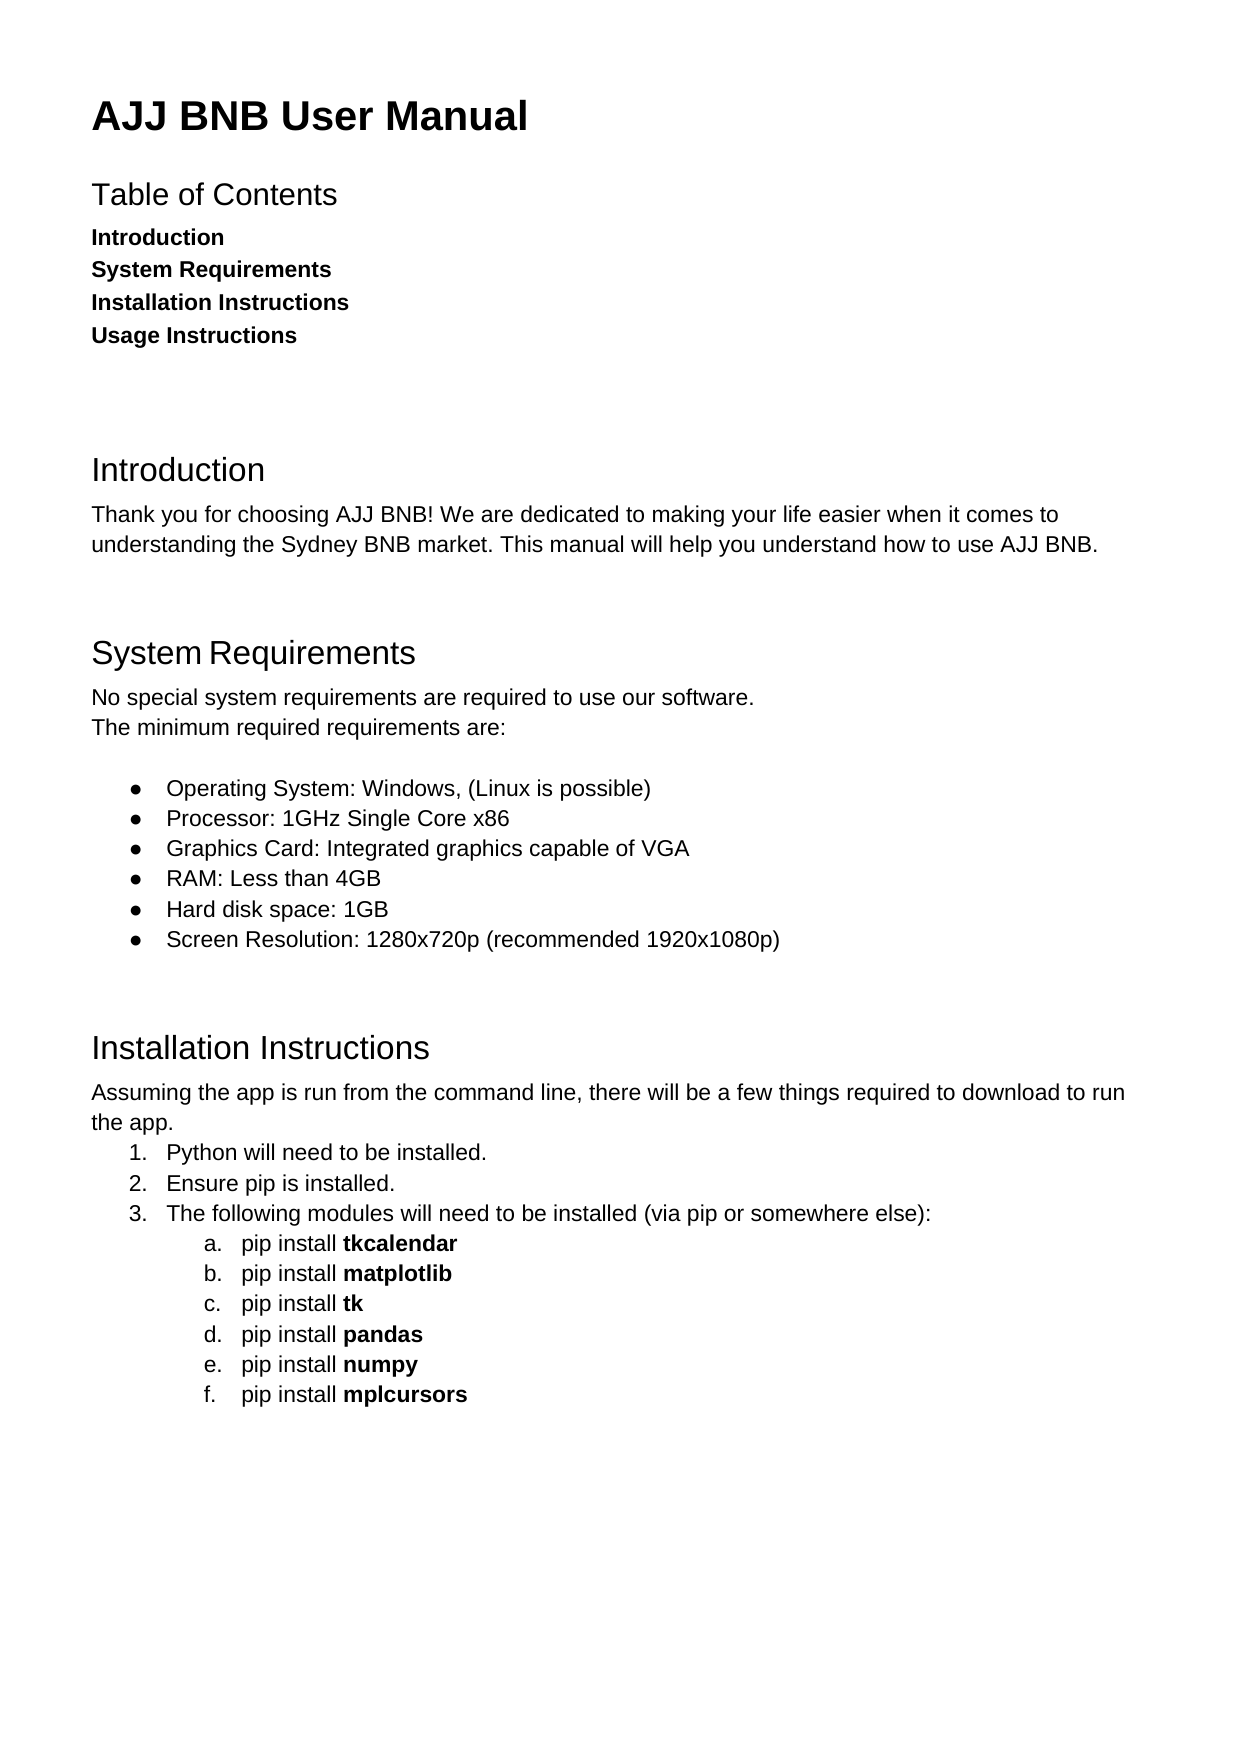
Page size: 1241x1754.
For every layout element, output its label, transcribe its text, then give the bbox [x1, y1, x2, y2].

list Ensure pip is installed. [128, 1169, 1149, 1196]
list The following modules will need to be installed (via pip or somewhere else): [128, 1200, 1149, 1226]
text Table of Contents [91, 176, 1149, 212]
subtitle Introduction [91, 450, 1149, 488]
list Operating System: Windows, (Linux is possible) [128, 775, 1149, 801]
list pip install mplcursors [203, 1381, 1149, 1407]
list Screen Resolution: 1280x720p (recommended 1920x1080p) [128, 926, 1149, 952]
list pip install tkcalendar [203, 1230, 1149, 1256]
list RAM: Less than 4GB [128, 865, 1149, 892]
list pip install matplotlib [203, 1260, 1149, 1286]
list Hard disk space: 1GB [128, 896, 1149, 922]
text The minimum required requirements are: [91, 714, 1149, 771]
text AJJ BNB User Manual [91, 91, 1149, 139]
text Assuming the app is run from the command line, there will be a few things required to download to run the app. [91, 1079, 1149, 1135]
text Thank you for choosing AJJ BNB! We are dedicated to making your life easier when it comes to understanding the Sydney BNB market. This manual will help you understand how to use AJJ BNB. [91, 501, 1149, 557]
subtitle Installation Instructions [91, 1028, 1149, 1066]
list pip install pandas [203, 1321, 1149, 1347]
list Graphics Card: Integrated graphics capable of VGA [128, 835, 1149, 862]
text No special system requirements are required to use our software. [91, 684, 1149, 711]
list pip install numpy [203, 1351, 1149, 1377]
list Python will need to be installed. [128, 1139, 1149, 1166]
subtitle System Requirements [91, 633, 1149, 672]
list Processor: 1GHz Single Core x86 [128, 805, 1149, 831]
list pip install tk [203, 1290, 1149, 1317]
